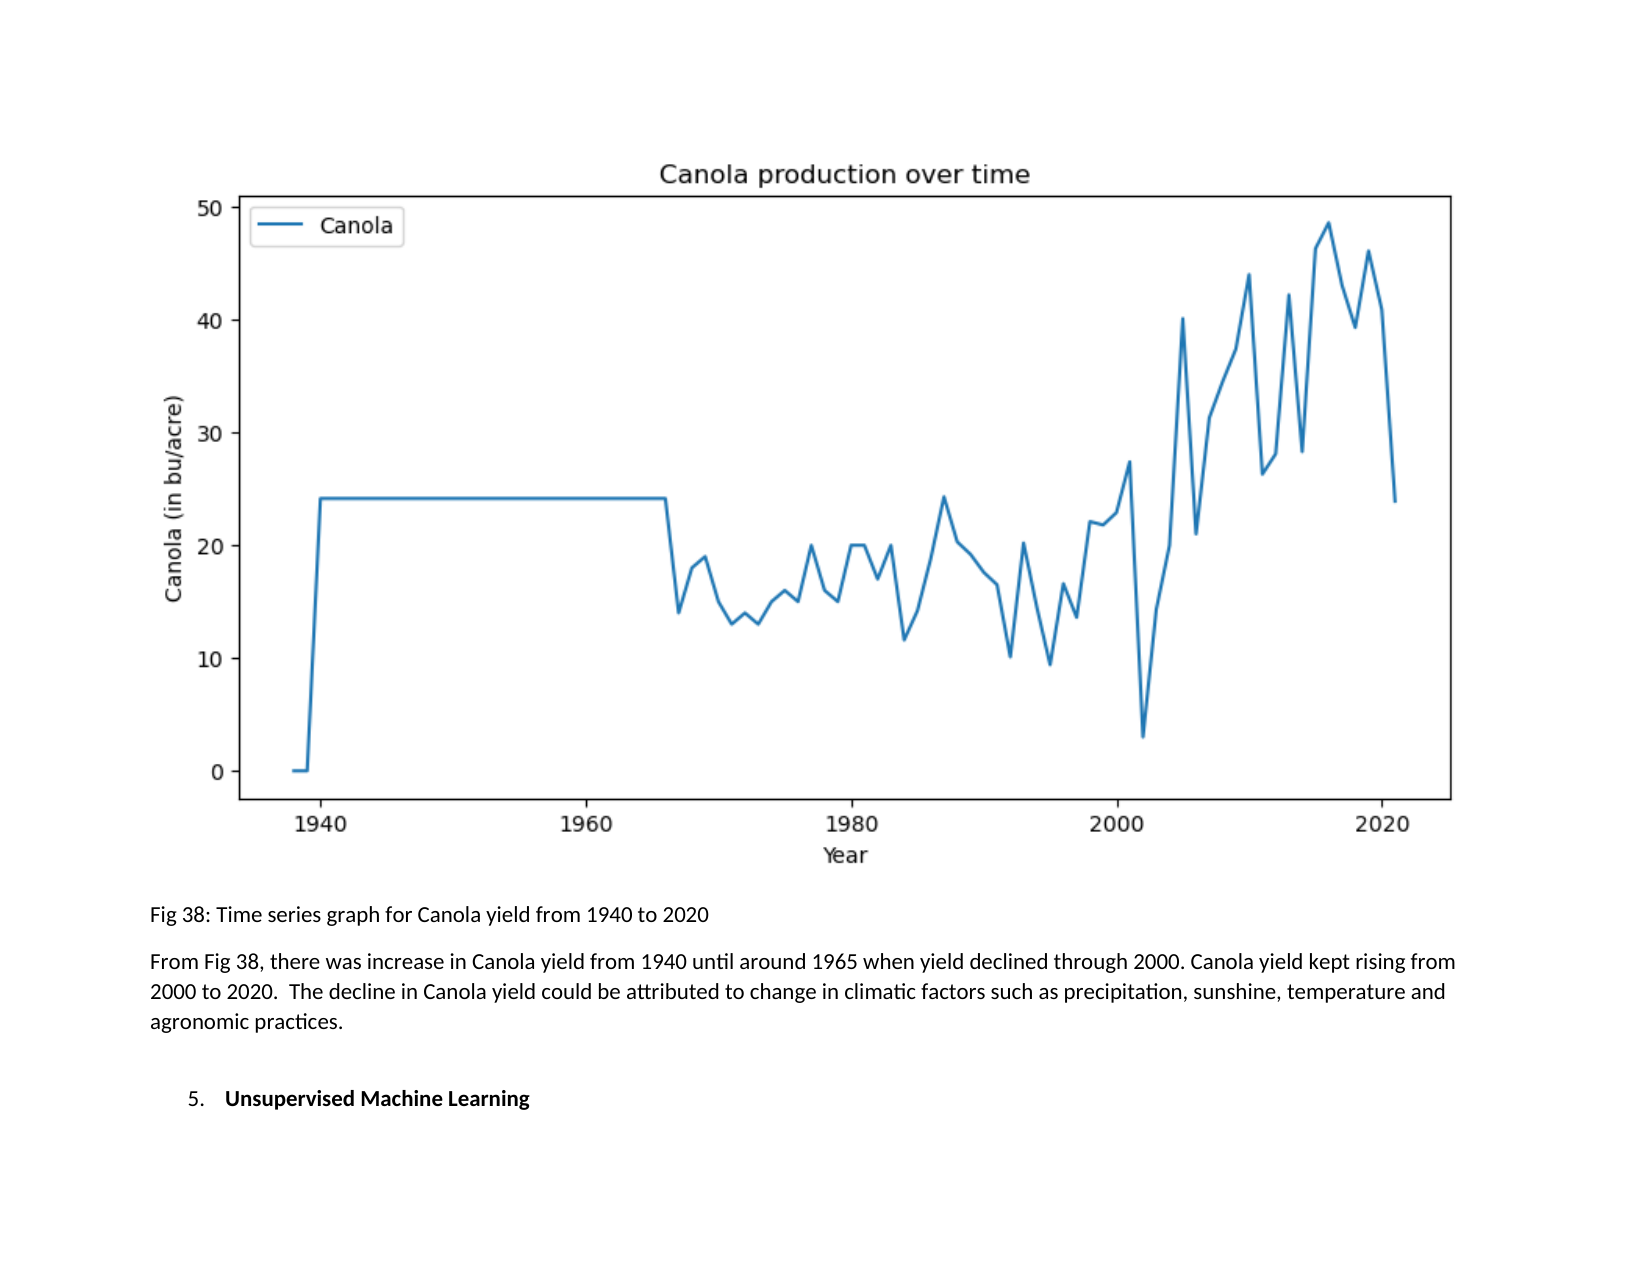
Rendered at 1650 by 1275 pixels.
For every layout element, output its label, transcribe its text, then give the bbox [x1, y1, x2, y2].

list Unsupervised Machine Learning [187, 1084, 1500, 1112]
picture [150, 150, 1466, 882]
text From Fig 38, there was increase in Canola yield from 1940 until around 1965 when yield declined through 2000. Canola yield kept rising from 2000 to 2020. The decline in Canola yield could be attributed to change in climatic factors such as precipitation, sunshine, temperature and agronomic practices. [150, 947, 1500, 1066]
text Fig 38: Time series graph for Canola yield from 1940 to 2020 [150, 900, 1500, 928]
